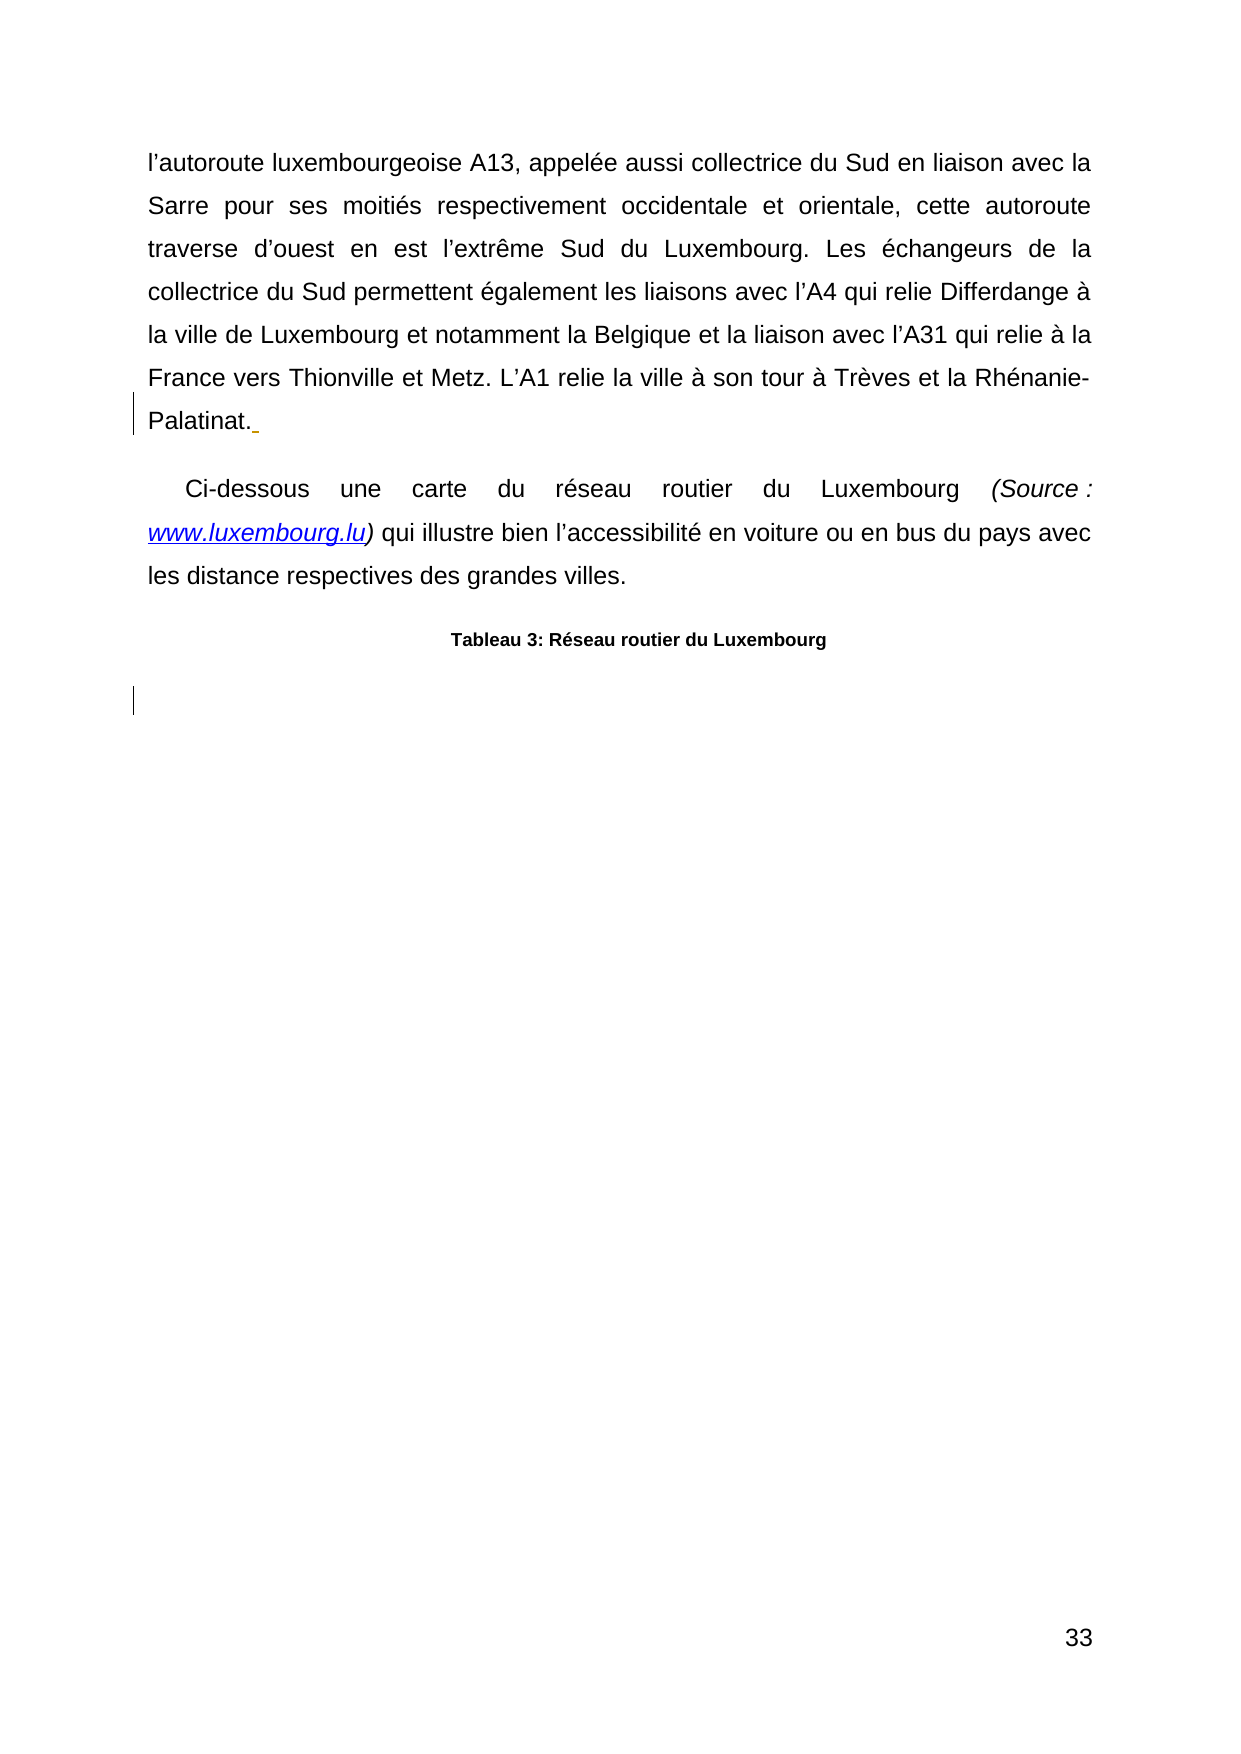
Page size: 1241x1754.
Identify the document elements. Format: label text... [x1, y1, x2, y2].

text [148, 148, 1093, 435]
text Ci-dessous une carte du réseau routier du Luxembourg (Source : www.luxembourg.lu) qui illustre bien l’accessibilité en voiture ou en bus du pays avec les distance respectives des grandes villes. [148, 474, 1093, 589]
